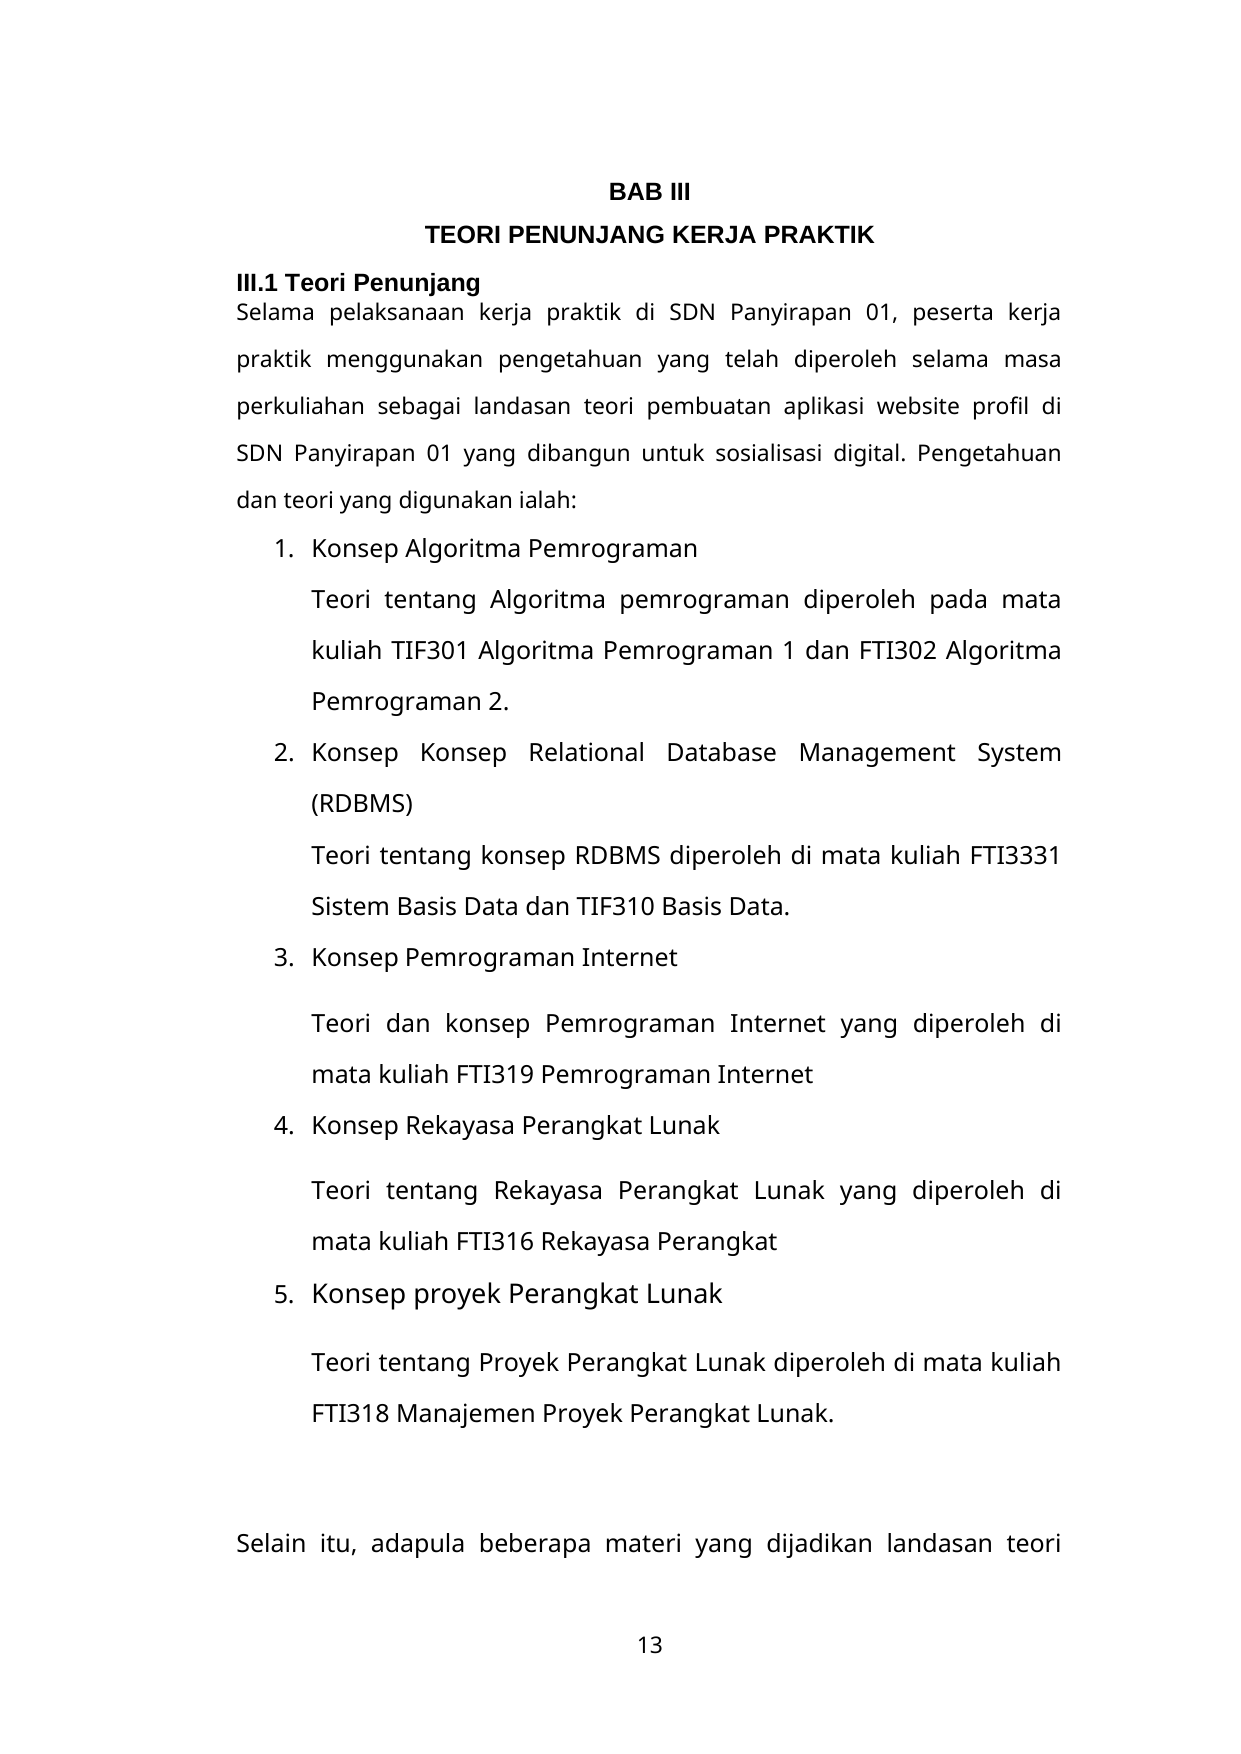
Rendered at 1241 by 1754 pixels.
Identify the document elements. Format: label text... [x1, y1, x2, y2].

text Teori tentang konsep RDBMS diperoleh di mata kuliah FTI3331 Sistem Basis Data dan TIF310 Basis Data. [311, 838, 1063, 923]
list Konsep Konsep Relational Database Management System (RDBMS) [274, 735, 1063, 820]
text Teori tentang Rekayasa Perangkat Lunak yang diperoleh di mata kuliah FTI316 Rekayasa Perangkat [311, 1173, 1063, 1258]
text Teori dan konsep Pemrograman Internet yang diperoleh di mata kuliah FTI319 Pemrograman Internet [311, 1005, 1063, 1090]
list Konsep Rekayasa Perangkat Lunak [274, 1107, 1063, 1141]
text Teori tentang Proyek Perangkat Lunak diperoleh di mata kuliah FTI318 Manajemen Proyek Perangkat Lunak. [311, 1344, 1063, 1429]
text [236, 1526, 1063, 1560]
text Selama pelaksanaan kerja praktik di SDN Panyirapan 01, peserta kerja praktik menggunakan pengetahuan yang telah diperoleh selama masa perkuliahan sebagai landasan teori pembuatan aplikasi website profil di SDN Panyirapan 01 yang dibangun untuk sosialisasi digital. Pengetahuan dan teori yang digunakan ialah: [236, 296, 1063, 515]
list Konsep Algoritma Pemrograman [274, 531, 1063, 565]
list Teori tentang Algoritma pemrograman diperoleh pada mata kuliah TIF301 Algoritma Pemrograman 1 dan FTI302 Algoritma Pemrograman 2. [311, 582, 1063, 718]
subtitle III.1 Teori Penunjang [236, 268, 1063, 296]
list Konsep Pemrograman Internet [274, 940, 1063, 974]
list Konsep proyek Perangkat Lunak [274, 1275, 1063, 1312]
subtitle BAB III TEORI PENUNJANG KERJA PRAKTIK [236, 177, 1063, 249]
